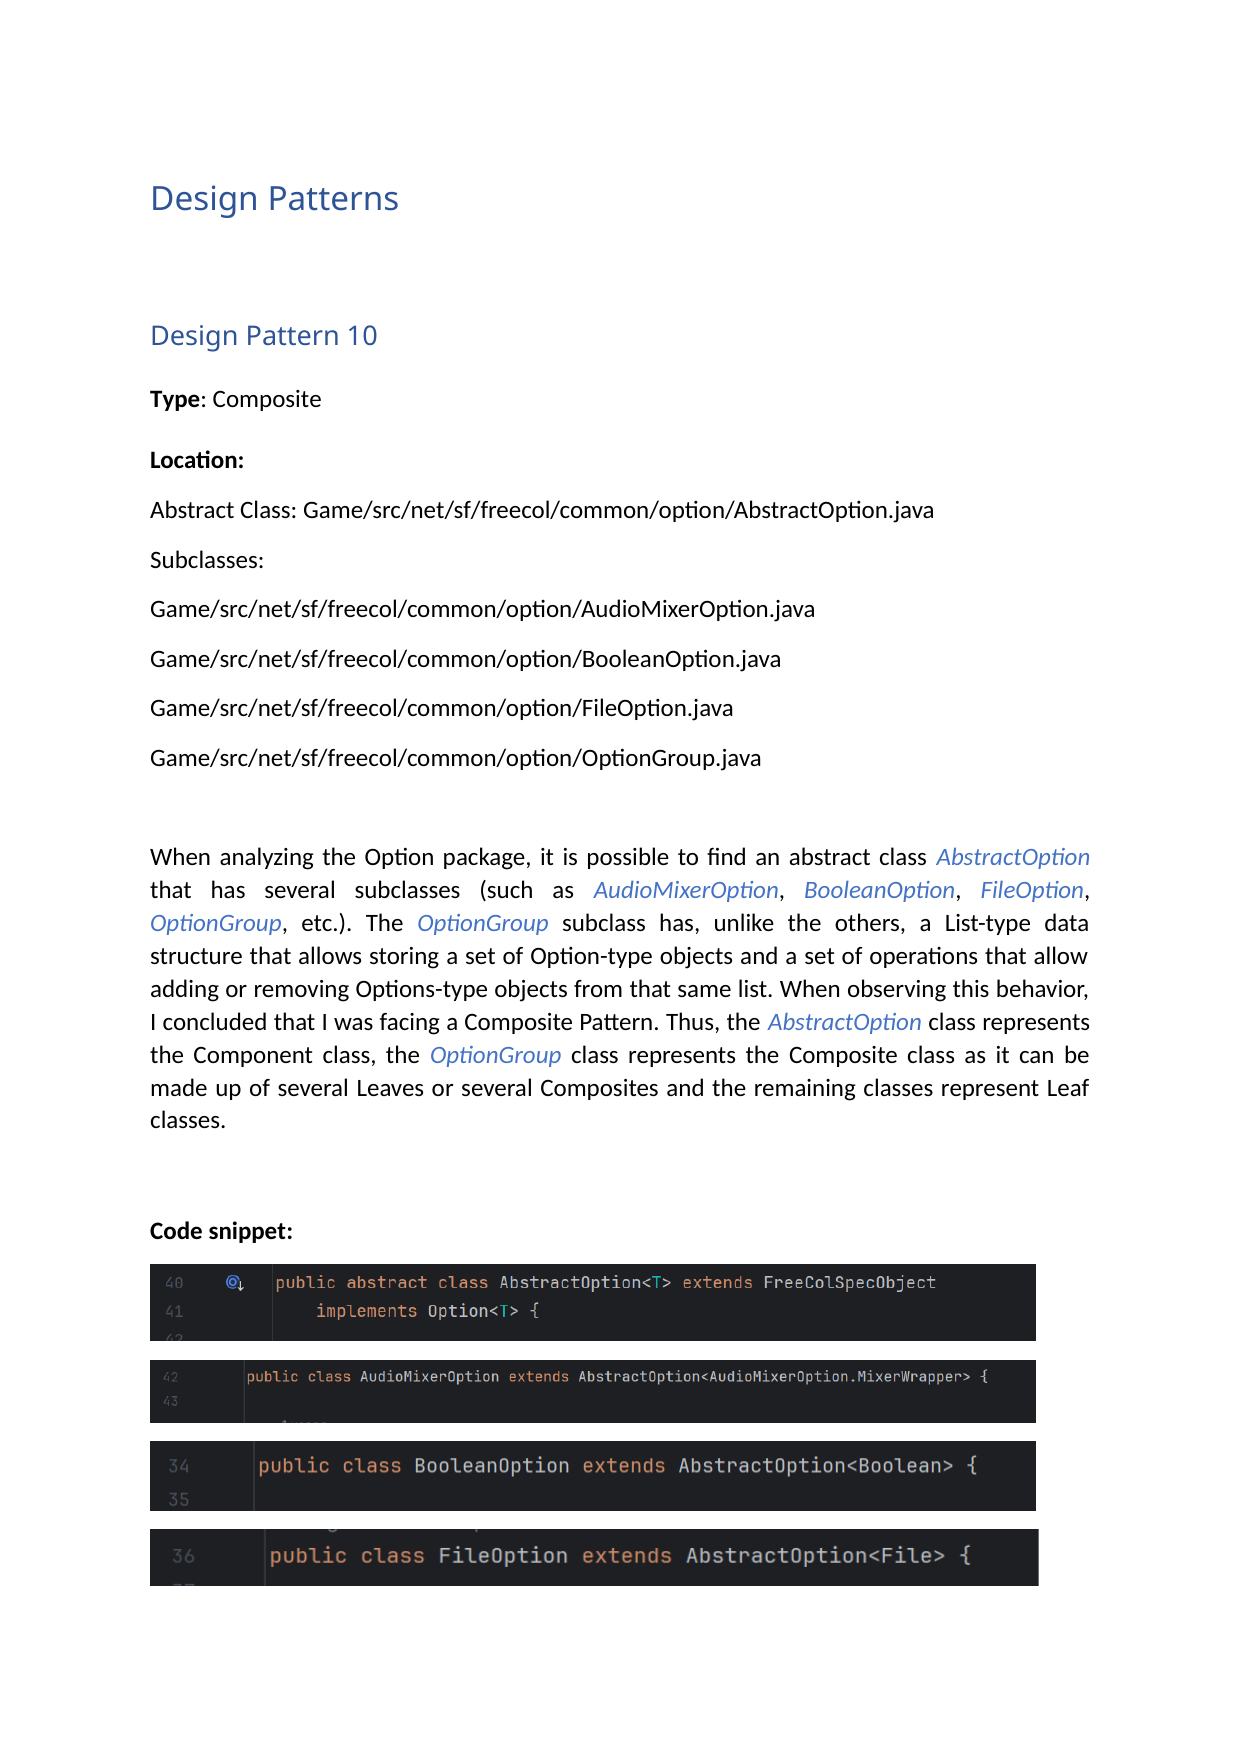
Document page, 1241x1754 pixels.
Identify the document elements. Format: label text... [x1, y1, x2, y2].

text Game/src/net/sf/freecol/common/option/BooleanOption.java [150, 643, 1090, 673]
text Abstract Class: Game/src/net/sf/freecol/common/option/AbstractOption.java [150, 494, 1090, 525]
picture [150, 1441, 1036, 1511]
subtitle Design Patterns [150, 175, 1090, 220]
text Game/src/net/sf/freecol/common/option/FileOption.java [150, 692, 1090, 723]
text When analyzing the Option package, it is possible to find an abstract class AbstractOption that has several subclasses (such as AudioMixerOption, BooleanOption, FileOption, OptionGroup, etc.). The OptionGroup subclass has, unlike the others, a List-type data structure that allows storing a set of Option-type objects and a set of operations that allow adding or removing Options-type objects from that same list. When observing this behavior, I concluded that I was facing a Composite Pattern. Thus, the AbstractOption class represents the Component class, the OptionGroup class represents the Composite class as it can be made up of several Leaves or several Composites and the remaining classes represent Leaf classes. [150, 841, 1090, 1135]
subtitle Design Pattern 10 [150, 316, 1090, 353]
text Location: [150, 444, 1090, 475]
text Game/src/net/sf/freecol/common/option/OptionGroup.java [150, 742, 1090, 773]
picture [150, 1264, 1036, 1341]
picture [150, 1360, 1036, 1423]
text Type: Composite [150, 383, 1090, 414]
text Code snippet: [150, 1215, 1090, 1246]
picture [150, 1529, 1039, 1586]
text Subclasses: [150, 544, 1090, 574]
text Game/src/net/sf/freecol/common/option/AudioMixerOption.java [150, 593, 1090, 624]
